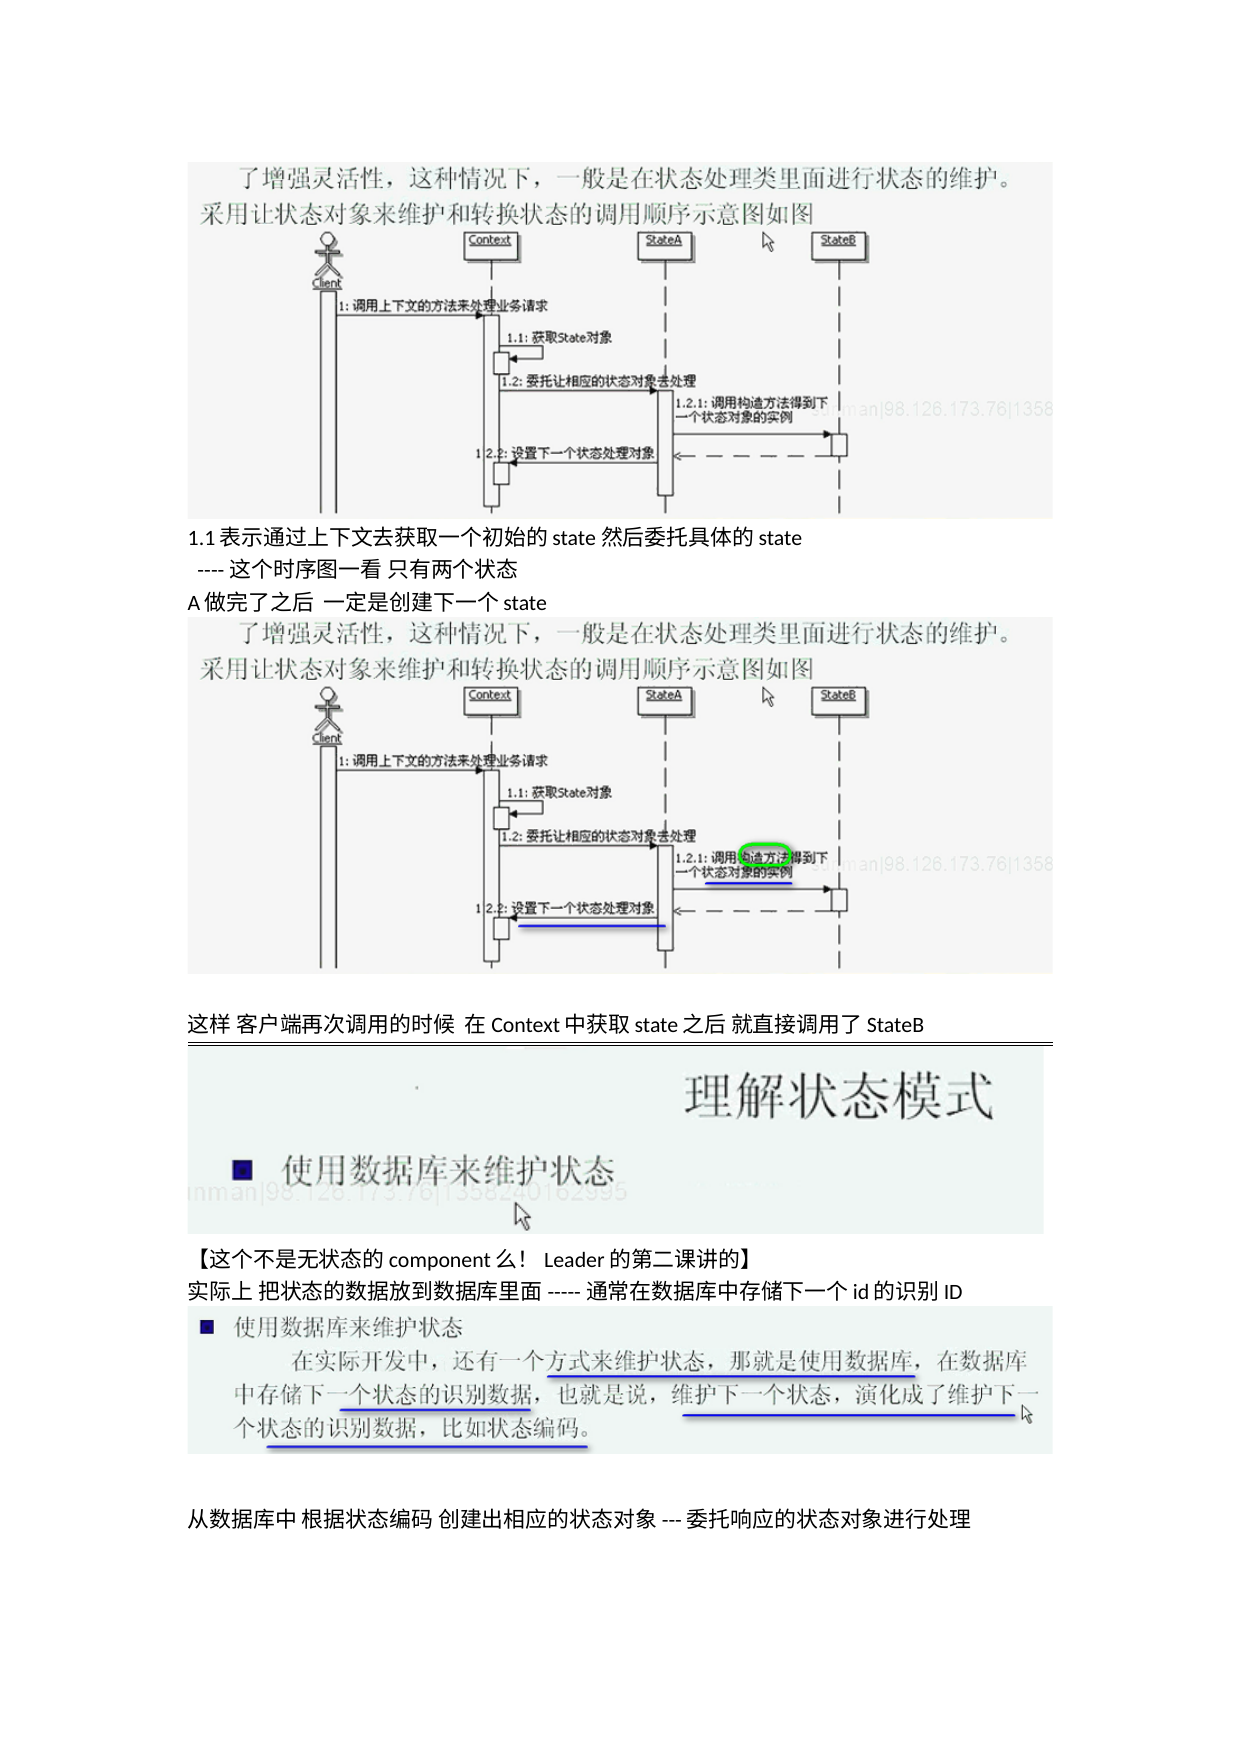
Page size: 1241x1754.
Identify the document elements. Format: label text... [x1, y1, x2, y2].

text 实际上 把状态的数据放到数据库里面 ----- 通常在数据库中存储下一个id的识别ID [187, 1274, 1053, 1306]
text 【这个不是无状态的component么！ Leader的第二课讲的】 [187, 1241, 1053, 1274]
text 1.1表示通过上下文去获取一个初始的state 然后委托具体的state [187, 519, 1053, 552]
text A做完了之后 一定是创建下一个state [187, 584, 1053, 617]
text 从数据库中 根据状态编码 创建出相应的状态对象 --- 委托响应的状态对象进行处理 [187, 1501, 1053, 1534]
picture [187, 162, 1053, 519]
picture [187, 1046, 1044, 1234]
picture [187, 1306, 1053, 1454]
text 这样 客户端再次调用的时候 在Context中获取state之后 就直接调用了StateB [187, 1007, 1053, 1046]
picture [187, 617, 1053, 974]
text ---- 这个时序图一看 只有两个状态 [187, 552, 1053, 584]
